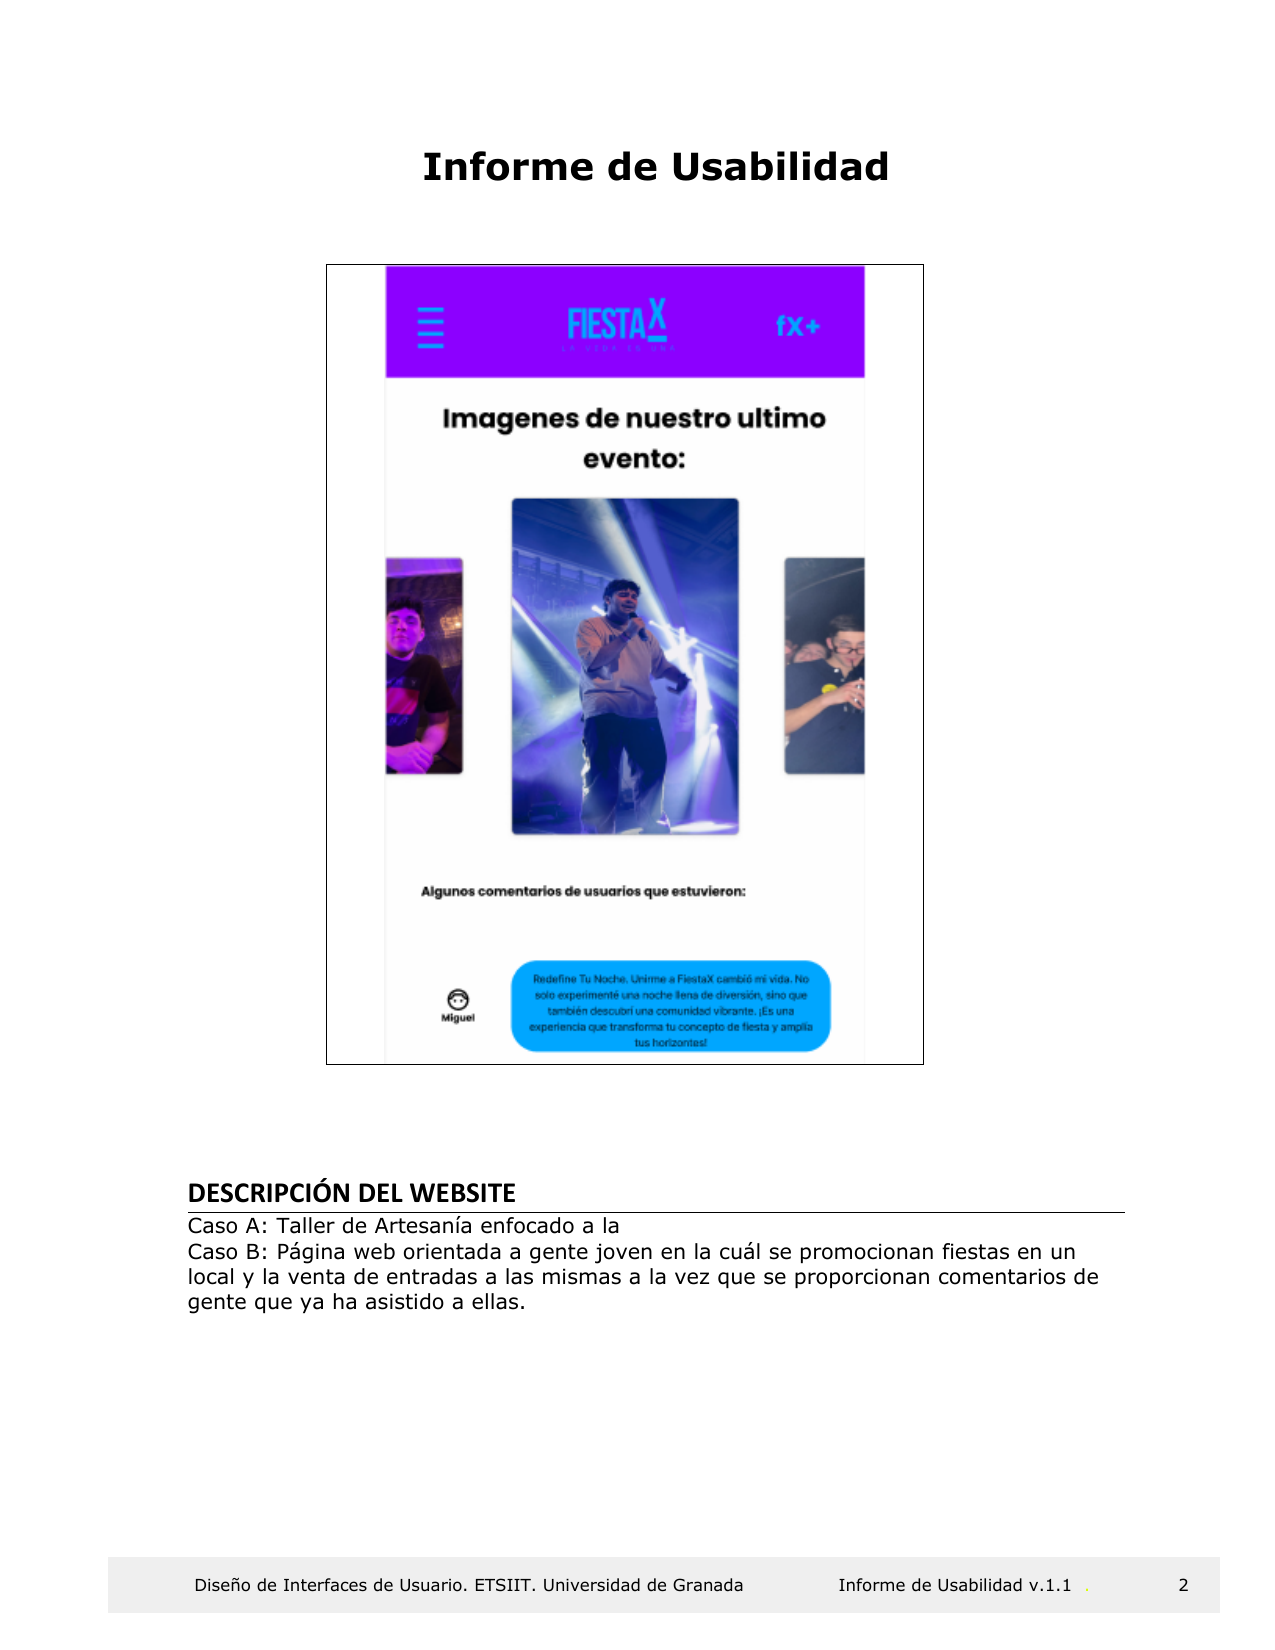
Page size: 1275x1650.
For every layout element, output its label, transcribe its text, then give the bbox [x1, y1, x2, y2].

text Caso B: Página web orientada a gente joven en la cuál se promocionan fiestas en un local y la venta de entradas a las mismas a la vez que se proporcionan comentarios de gente que ya ha asistido a ellas. [187, 1238, 1125, 1314]
table_header [327, 265, 384, 1063]
text Caso A: Taller de Artesanía enfocado a la [187, 1213, 1125, 1238]
table_header [866, 265, 923, 1063]
text DESCRIPCIÓN DEL WEBSITE [187, 1174, 1125, 1213]
picture [384, 265, 866, 1064]
text Informe de Usabilidad [187, 142, 1125, 188]
